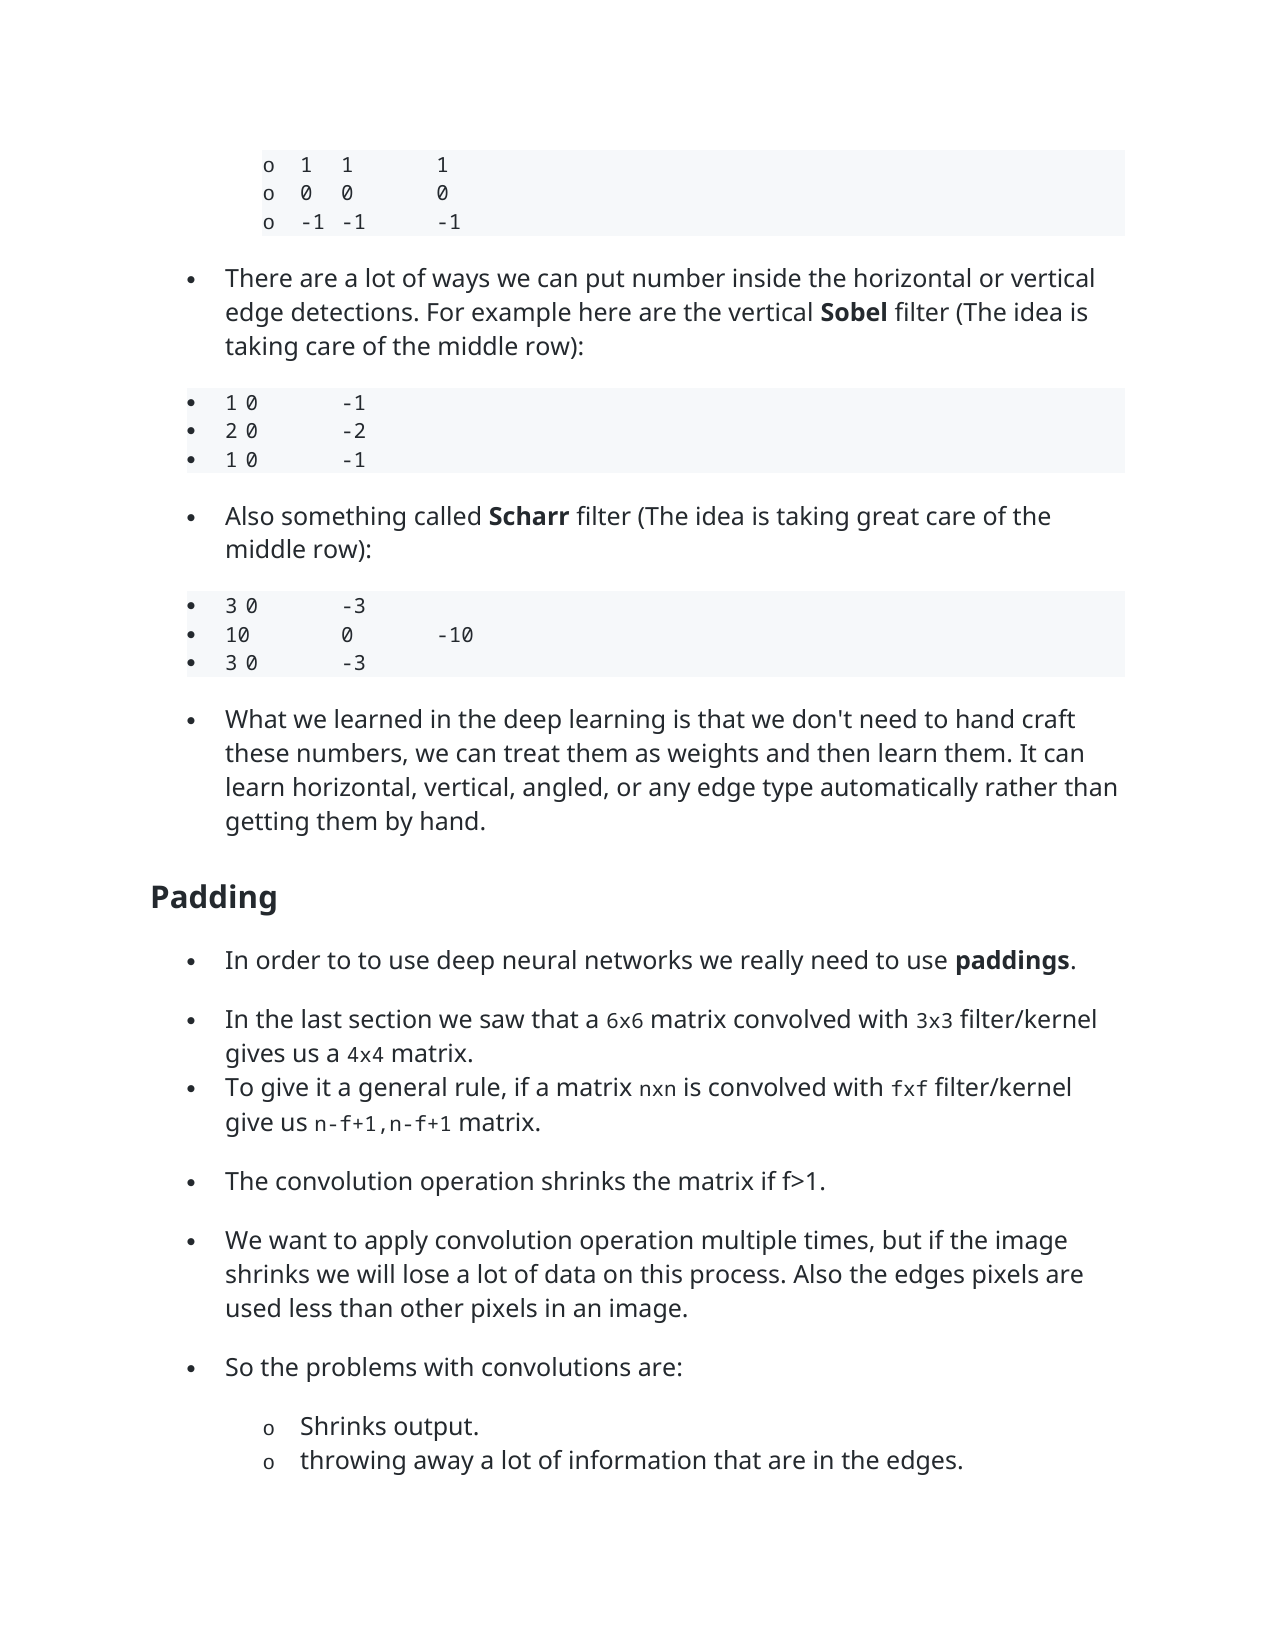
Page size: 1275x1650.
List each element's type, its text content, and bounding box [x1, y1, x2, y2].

list 2 0 -2 [187, 416, 1125, 445]
list In order to to use deep neural networks we really need to use paddings. [187, 943, 1125, 977]
list There are a lot of ways we can put number inside the horizontal or vertical edge detections. For example here are the vertical Sobel filter (The idea is taking care of the middle row): [187, 261, 1125, 363]
list throwing away a lot of information that are in the edges. [262, 1443, 1125, 1477]
list 1 0 -1 [187, 388, 1125, 416]
list -1 -1 -1 [262, 207, 1125, 236]
list Also something called Scharr filter (The idea is taking great care of the middle row): [187, 498, 1125, 566]
list Shrinks output. [262, 1408, 1125, 1443]
list So the problems with convolutions are: [187, 1349, 1125, 1383]
list 10 0 -10 [187, 620, 1125, 648]
list What we learned in the deep learning is that we don't need to hand craft these numbers, we can treat them as weights and then learn them. It can learn horizontal, vertical, angled, or any edge type automatically rather than getting them by hand. [187, 702, 1125, 838]
list To give it a general rule, if a matrix nxn is convolved with fxf filter/kernel give us n-f+1,n-f+1 matrix. [187, 1070, 1125, 1138]
list 3 0 -3 [187, 648, 1125, 677]
list 1 1 1 [262, 150, 1125, 178]
list 1 0 -1 [187, 445, 1125, 473]
list The convolution operation shrinks the matrix if f>1. [187, 1163, 1125, 1197]
list 3 0 -3 [187, 591, 1125, 620]
list 0 0 0 [262, 178, 1125, 207]
list In the last section we saw that a 6x6 matrix convolved with 3x3 filter/kernel gives us a 4x4 matrix. [187, 1002, 1125, 1070]
list We want to apply convolution operation multiple times, but if the image shrinks we will lose a lot of data on this process. Also the edges pixels are used less than other pixels in an image. [187, 1222, 1125, 1324]
text Padding [150, 875, 1125, 918]
